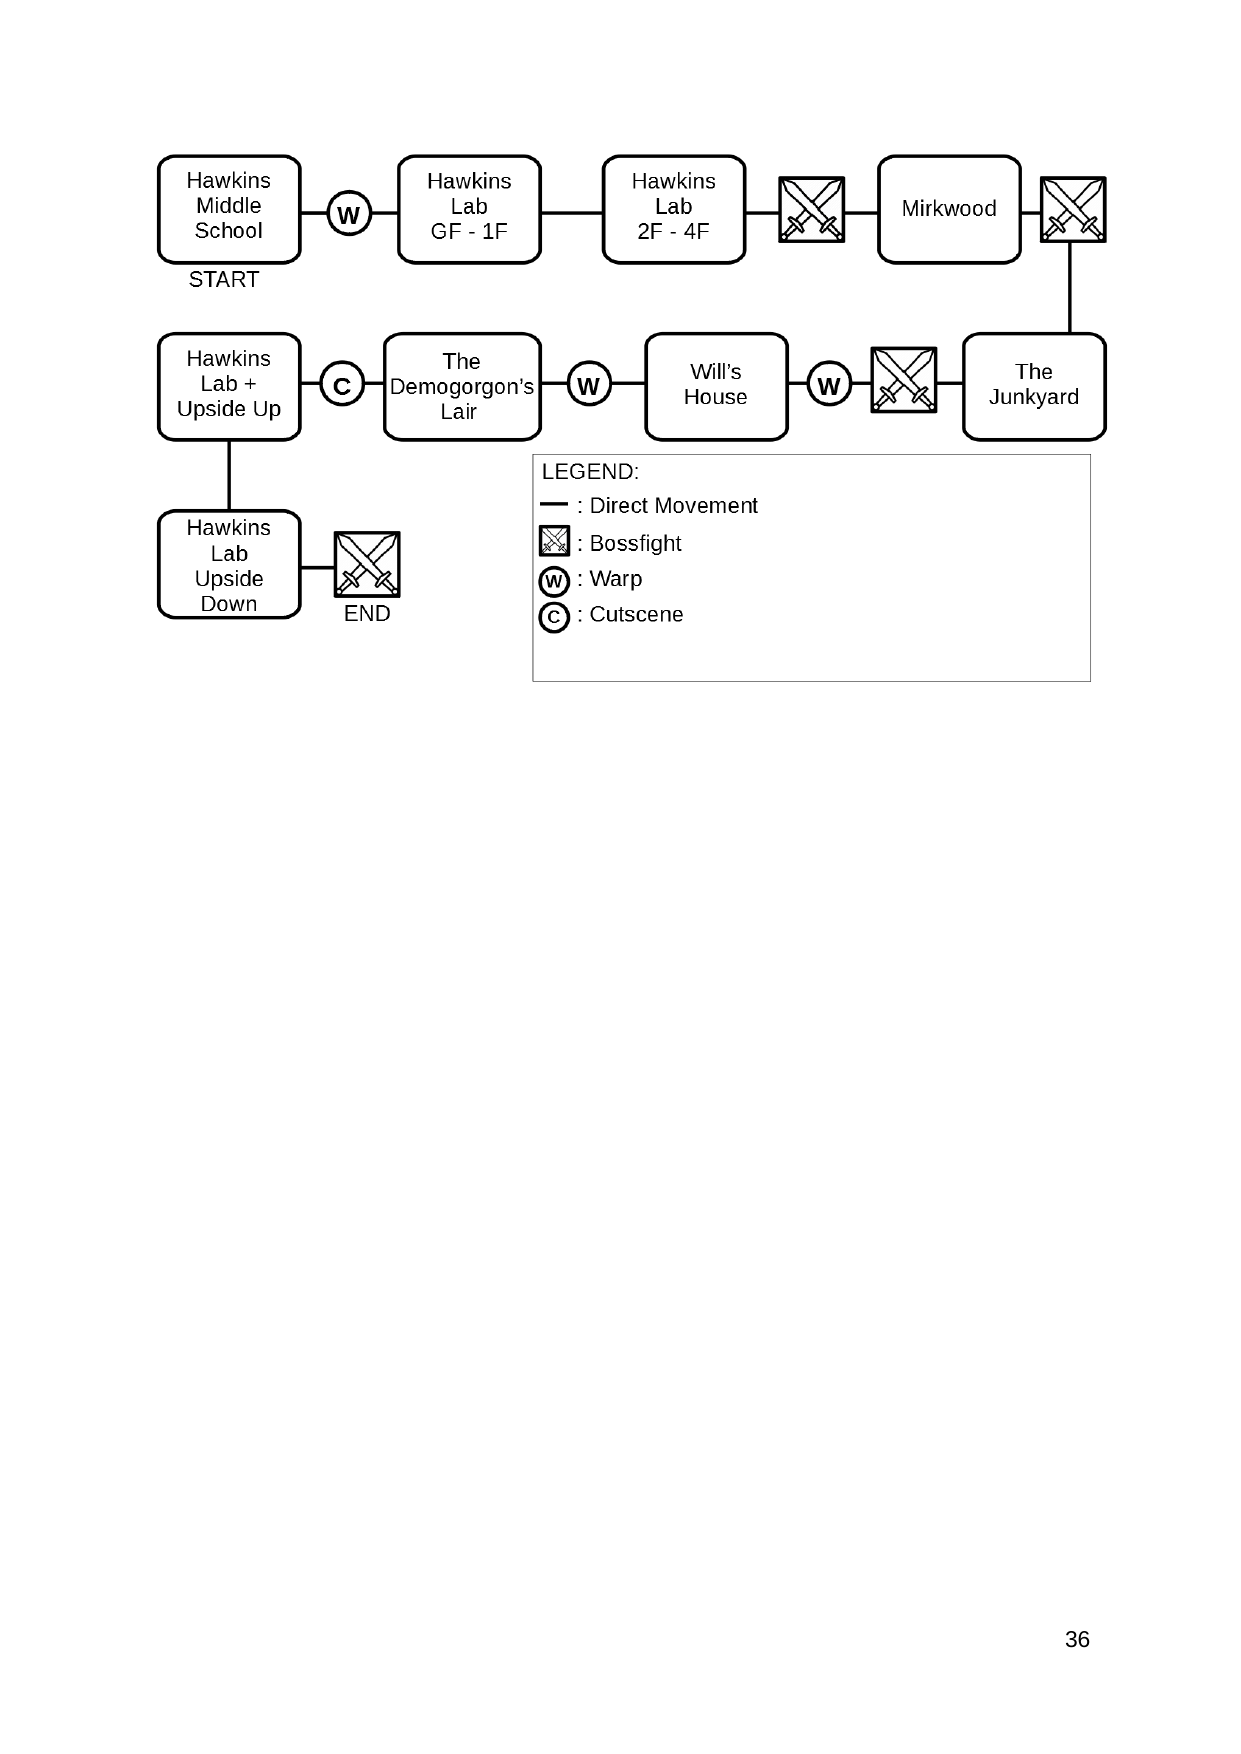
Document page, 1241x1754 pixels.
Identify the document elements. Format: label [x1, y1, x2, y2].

picture [150, 150, 1110, 687]
